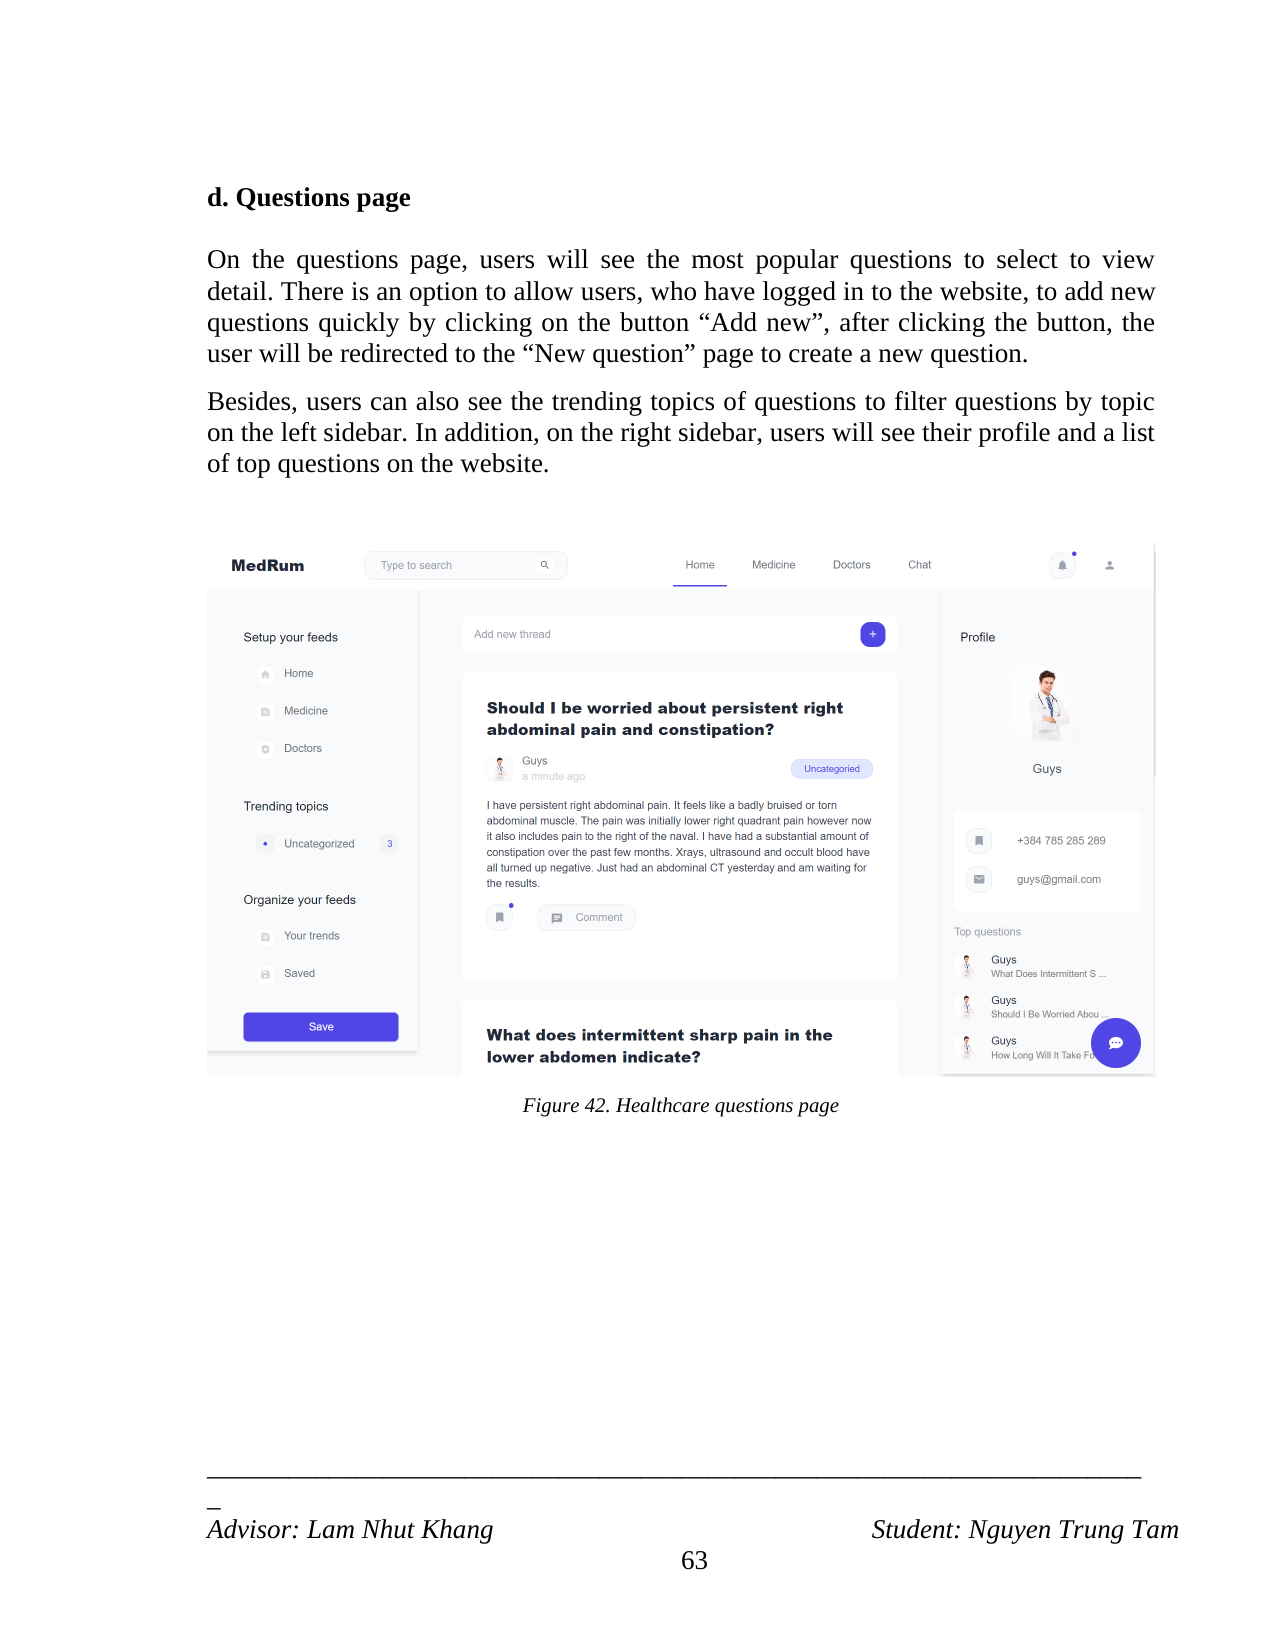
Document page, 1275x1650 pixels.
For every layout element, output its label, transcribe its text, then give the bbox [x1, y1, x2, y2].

picture [206, 542, 1156, 1077]
subtitle Questions page [207, 181, 1157, 212]
text On the questions page, users will see the most popular questions to select to view detail. There is an option to allow users, who have logged in to the website, to add new questions quickly by clicking on the button “Add new”, after clicking the button, the user will be redirected to the “New question” page to create a new question. [207, 244, 1157, 368]
text Besides, users can also see the trending topics of questions to filter questions by topic on the left sidebar. In addition, on the right sidebar, users will see their profile and a list of top questions on the website. [207, 385, 1157, 478]
